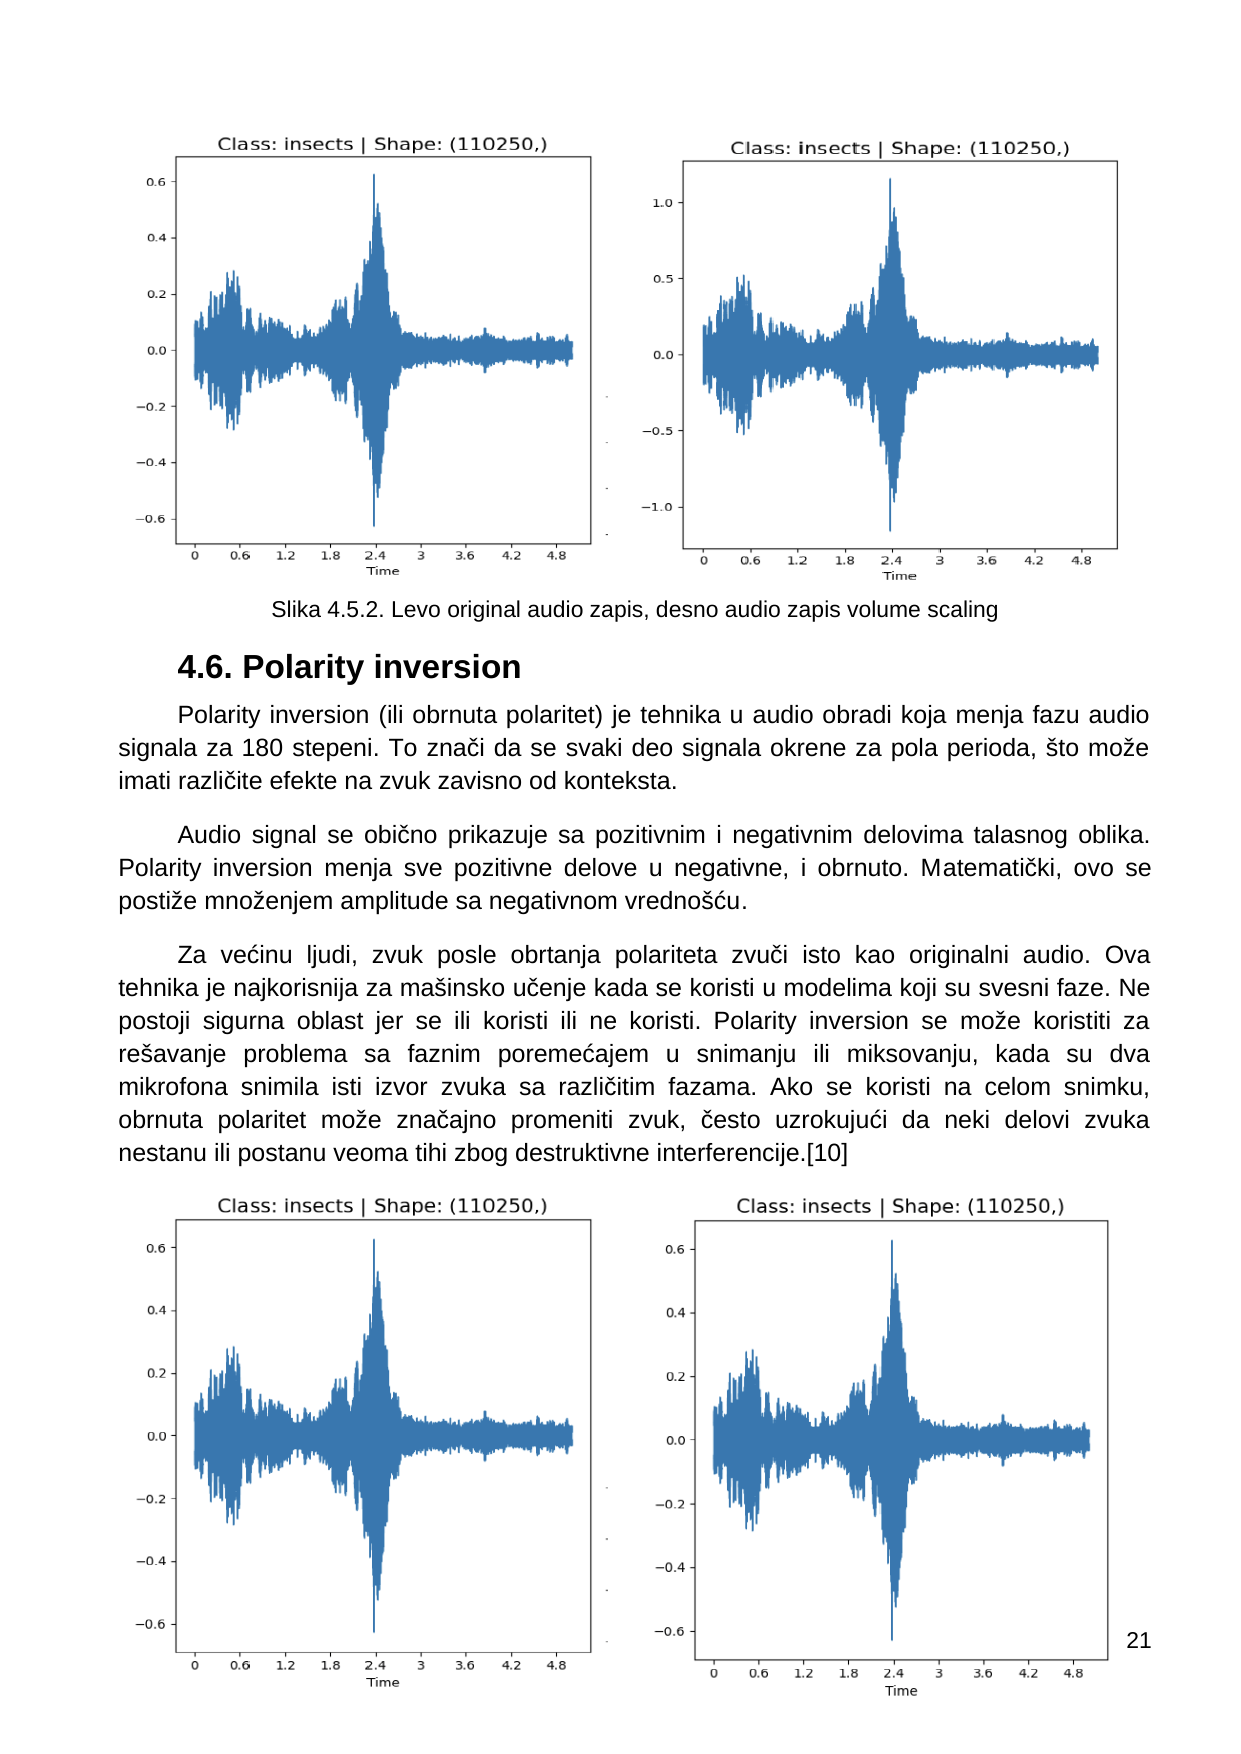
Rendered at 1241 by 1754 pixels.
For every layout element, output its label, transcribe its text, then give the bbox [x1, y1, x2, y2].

picture [636, 131, 1132, 584]
subtitle 4.6. Polarity inversion [177, 647, 1152, 686]
text Polarity inversion (ili obrnuta polaritet) je tehnika u audio obradi koja menja fazu audio signala za 180 stepeni. To znači da se svaki deo signala okrene za pola perioda, što može imati različite efekte na zvuk zavisno od konteksta. [118, 700, 1152, 795]
text Za većinu ljudi, zvuk posle obrtanja polariteta zvuči isto kao originalni audio. Ova tehnika je najkorisnija za mašinsko učenje kada se koristi u modelima koji su svesni faze. Ne postoji sigurna oblast jer se ili koristi ili ne koristi. Polarity inversion se može koristiti za rešavanje problema sa faznim poremećajem u snimanju ili miksovanju, kada su dva mikrofona snimila isti izvor zvuka sa različitim fazama. Ako se koristi na celom snimku, obrnuta polaritet može značajno promeniti zvuk, često uzrokujući da neki delovi zvuka nestanu ili postanu veoma tihi zbog destruktivne interferencije.[10] [118, 940, 1152, 1167]
picture [131, 1191, 608, 1697]
picture [131, 131, 608, 584]
picture [641, 1183, 1120, 1697]
text Audio signal se obično prikazuje sa pozitivnim i negativnim delovima talasnog oblika. Polarity inversion menja sve pozitivne delove u negativne, i obrnuto. Matematički, ovo se postiže množenjem amplitude sa negativnom vrednošću. [118, 820, 1152, 914]
